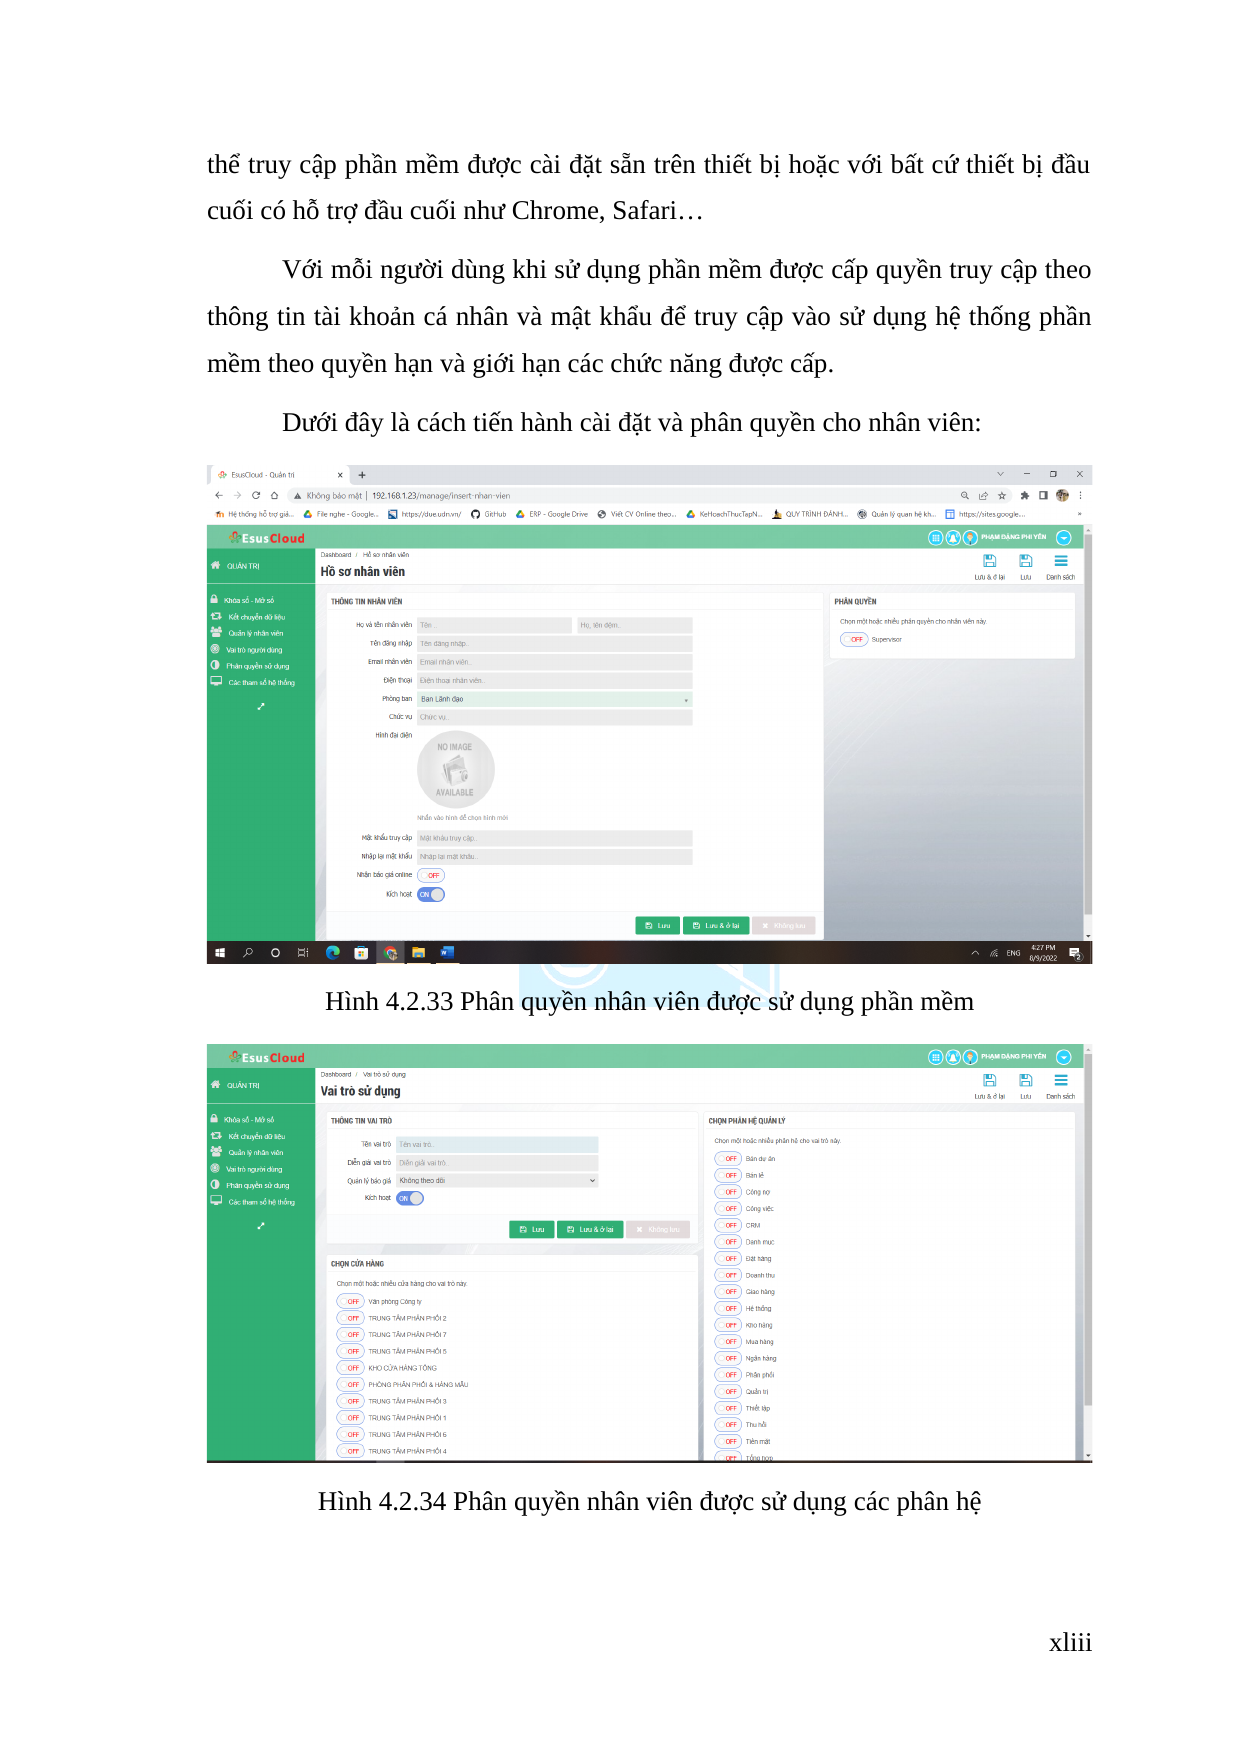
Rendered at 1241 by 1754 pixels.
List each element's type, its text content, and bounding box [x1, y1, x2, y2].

text Với mỗi người dùng khi sử dụng phần mềm được cấp quyền truy cập theo thông tin tài khoản cá nhân và mật khẩu để truy cập vào sử dụng hệ thống phần mềm theo quyền hạn và giới hạn các chức năng được cấp. [207, 253, 1092, 378]
picture [206, 465, 1093, 964]
picture [206, 1044, 1093, 1463]
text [207, 148, 1092, 226]
text Dưới đây là cách tiến hành cài đặt và phân quyền cho nhân viên: [207, 406, 1092, 437]
